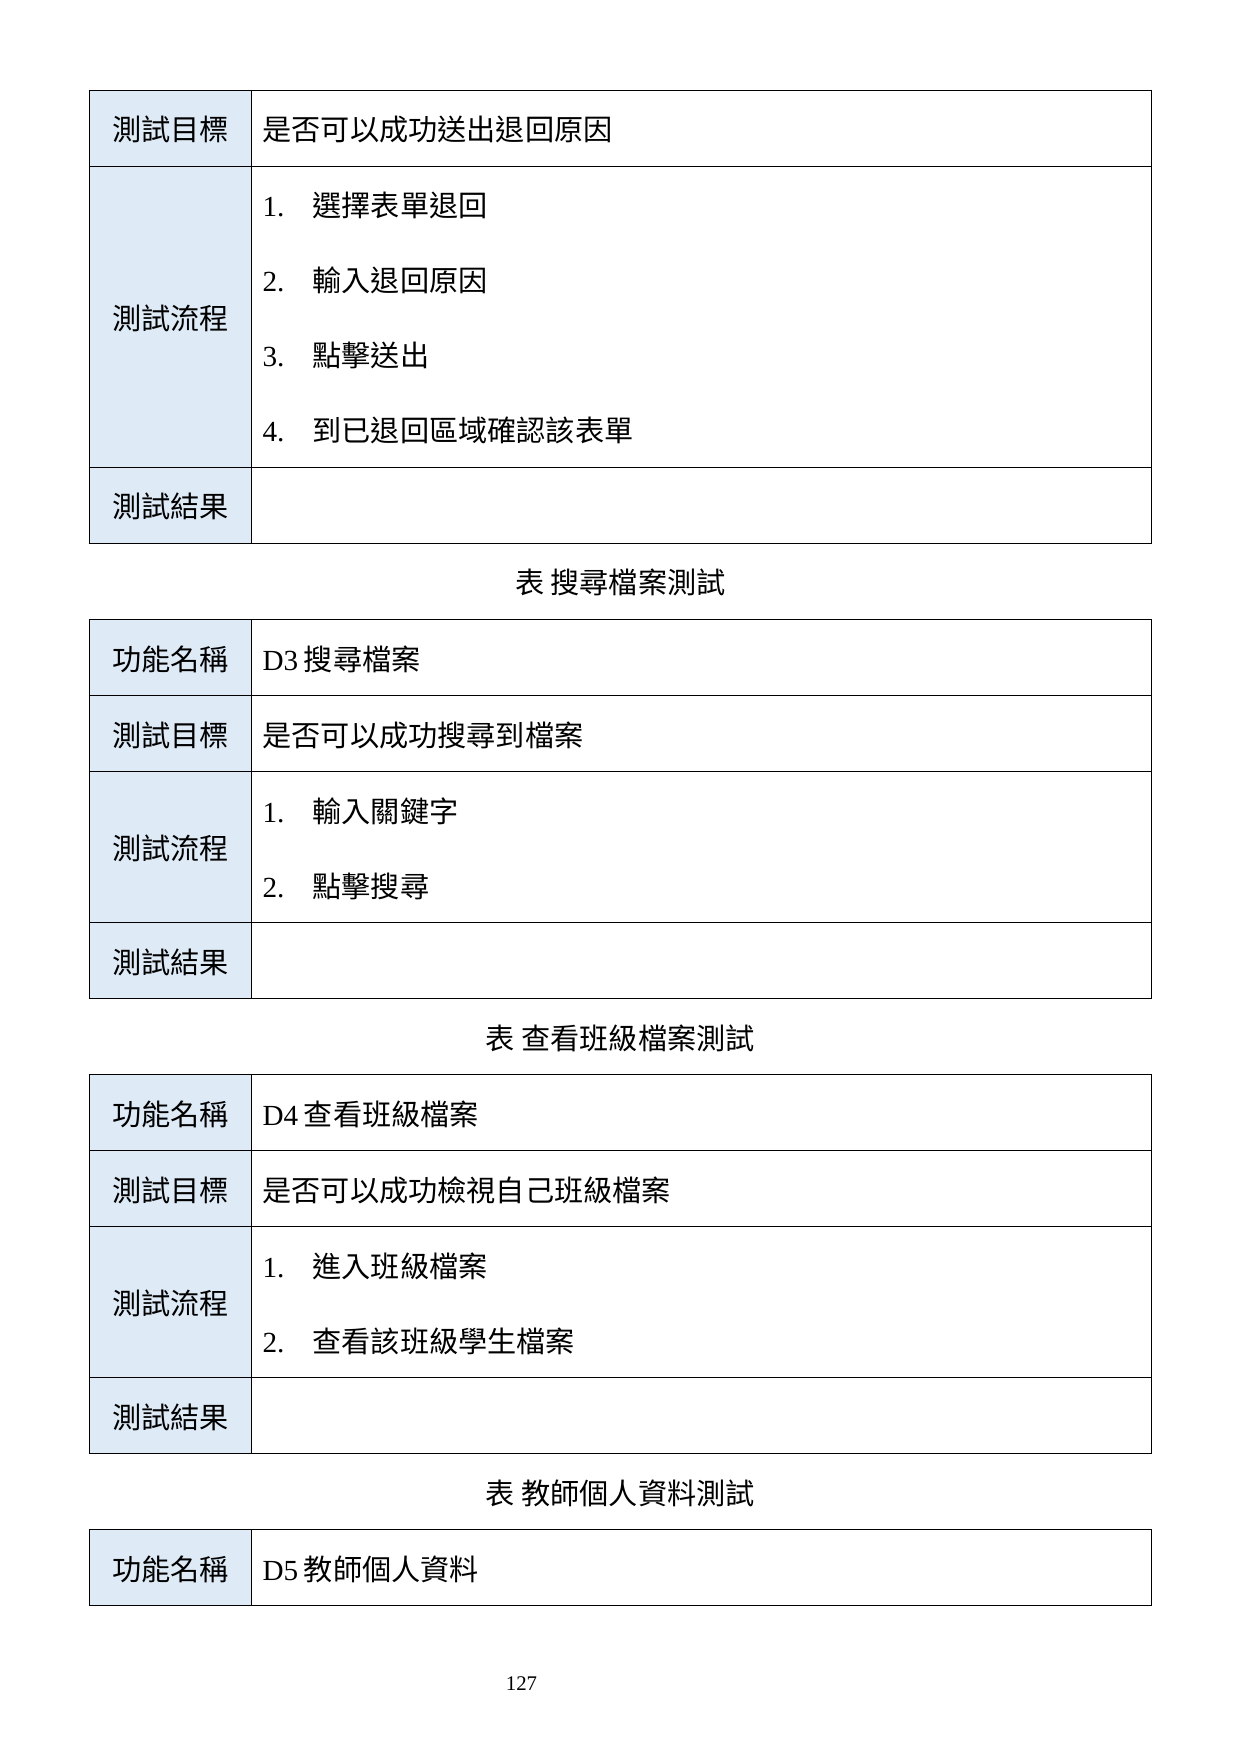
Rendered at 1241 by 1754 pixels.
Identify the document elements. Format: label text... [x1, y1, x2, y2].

table_header 功能名稱 [90, 620, 251, 695]
table_cell 選擇表單退回 輸入退回原因 點擊送出 到已退回區域確認該表單 [252, 167, 1151, 467]
table_cell 進入班級檔案 查看該班級學生檔案 [252, 1227, 1151, 1377]
table_header 功能名稱 [90, 1075, 251, 1150]
table_cell 是否可以成功送出退回原因 [252, 91, 1151, 166]
text 表 教師個人資料測試 [89, 1454, 1152, 1529]
table_cell 測試流程 [90, 1227, 251, 1377]
table_header D4查看班級檔案 [252, 1075, 1151, 1150]
table_cell 測試流程 [90, 167, 251, 467]
text 表 查看班級檔案測試 [89, 999, 1152, 1074]
table_header D3搜尋檔案 [252, 620, 1151, 695]
table_cell 測試結果 [90, 468, 251, 543]
table_header 功能名稱 [90, 1530, 251, 1605]
table_cell 是否可以成功搜尋到檔案 [252, 696, 1151, 771]
table_cell 輸入關鍵字 點擊搜尋 [252, 772, 1151, 922]
table_cell 是否可以成功檢視自己班級檔案 [252, 1151, 1151, 1226]
table_cell 測試結果 [90, 923, 251, 998]
table_cell 測試結果 [90, 1378, 251, 1453]
table_header D5教師個人資料 [252, 1530, 1151, 1605]
table_cell 測試流程 [90, 772, 251, 922]
table_cell [252, 1378, 1151, 1453]
table_cell 測試目標 [90, 91, 251, 166]
text 表 搜尋檔案測試 [89, 544, 1152, 619]
table_cell 測試目標 [90, 696, 251, 771]
table_cell [252, 923, 1151, 998]
table_cell [252, 468, 1151, 543]
table_cell 測試目標 [90, 1151, 251, 1226]
